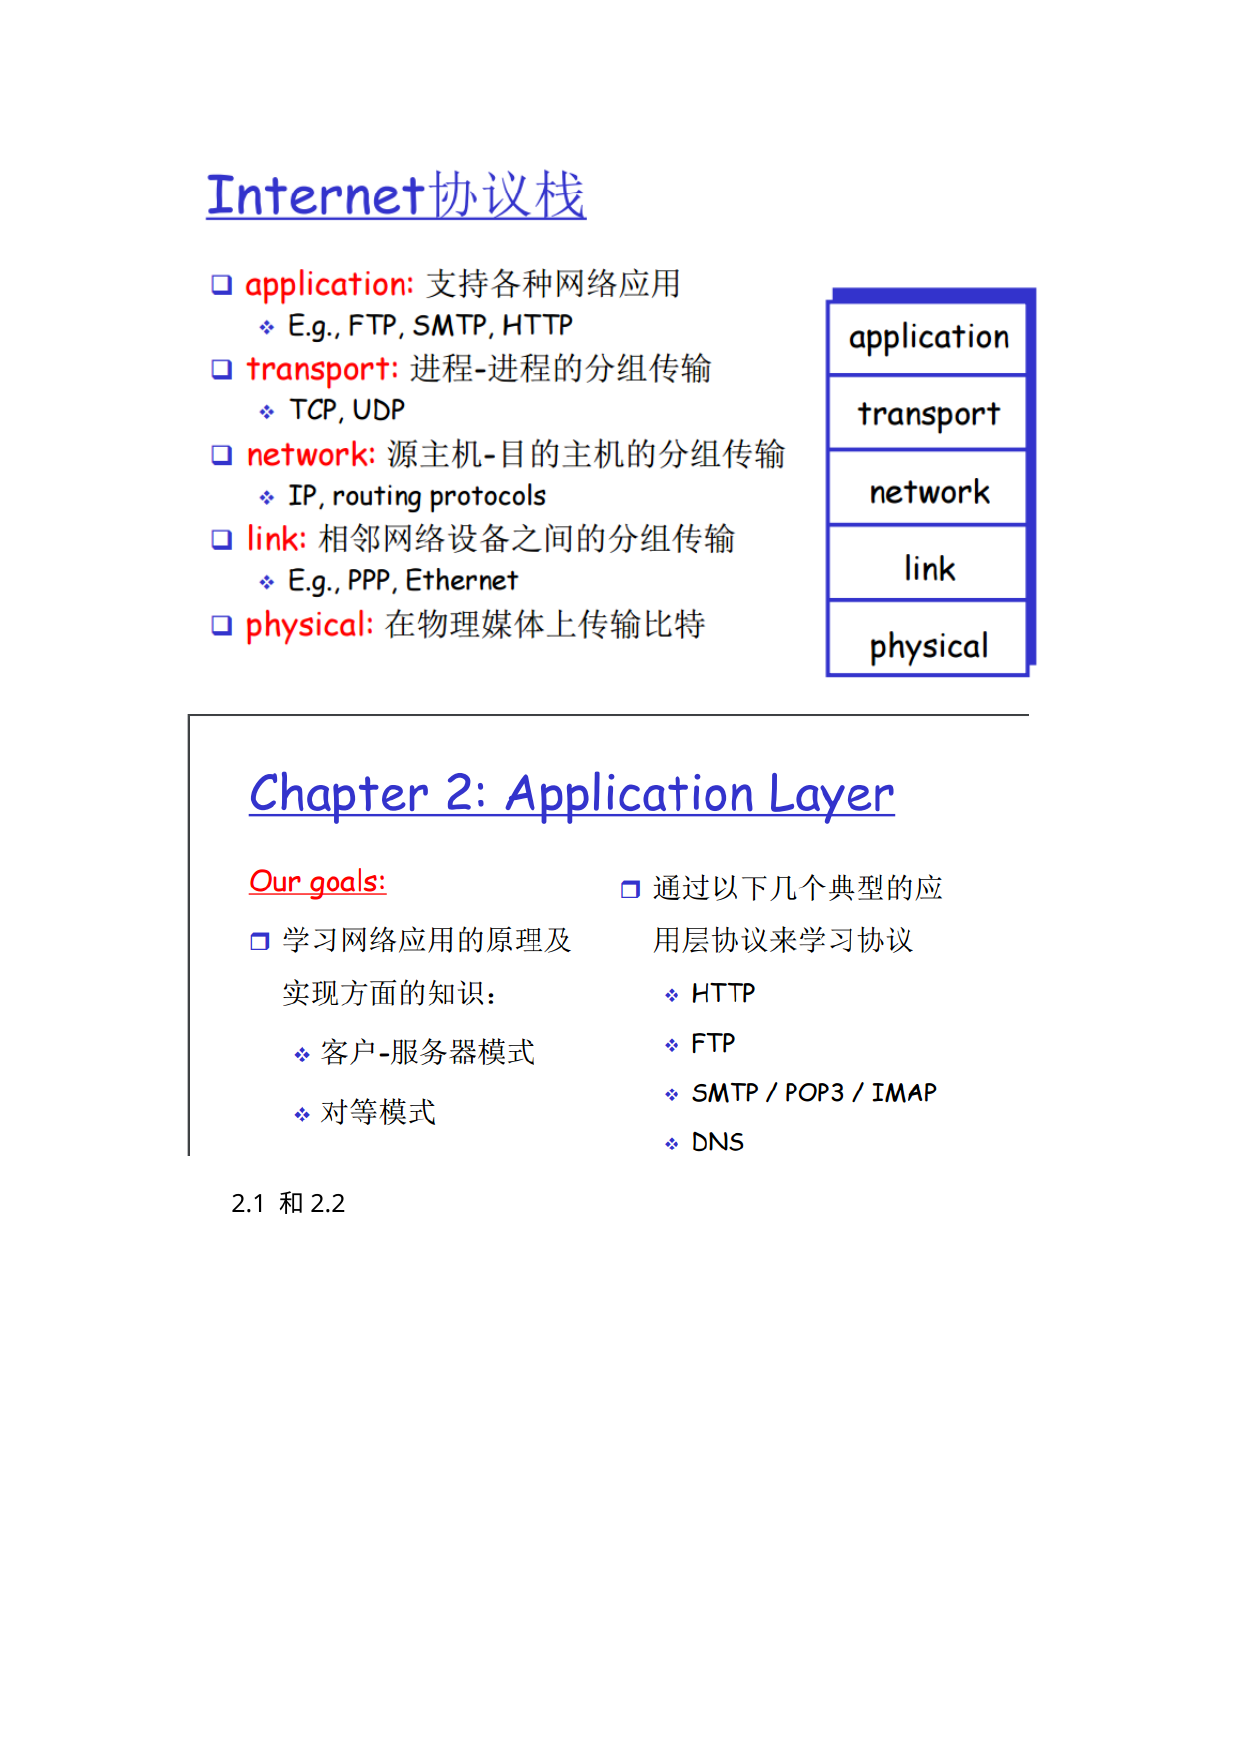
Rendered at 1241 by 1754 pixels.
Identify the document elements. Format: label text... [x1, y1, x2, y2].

picture [187, 714, 1029, 1156]
picture [187, 162, 1052, 688]
text 2.1 和 2.2 [187, 1169, 1053, 1234]
